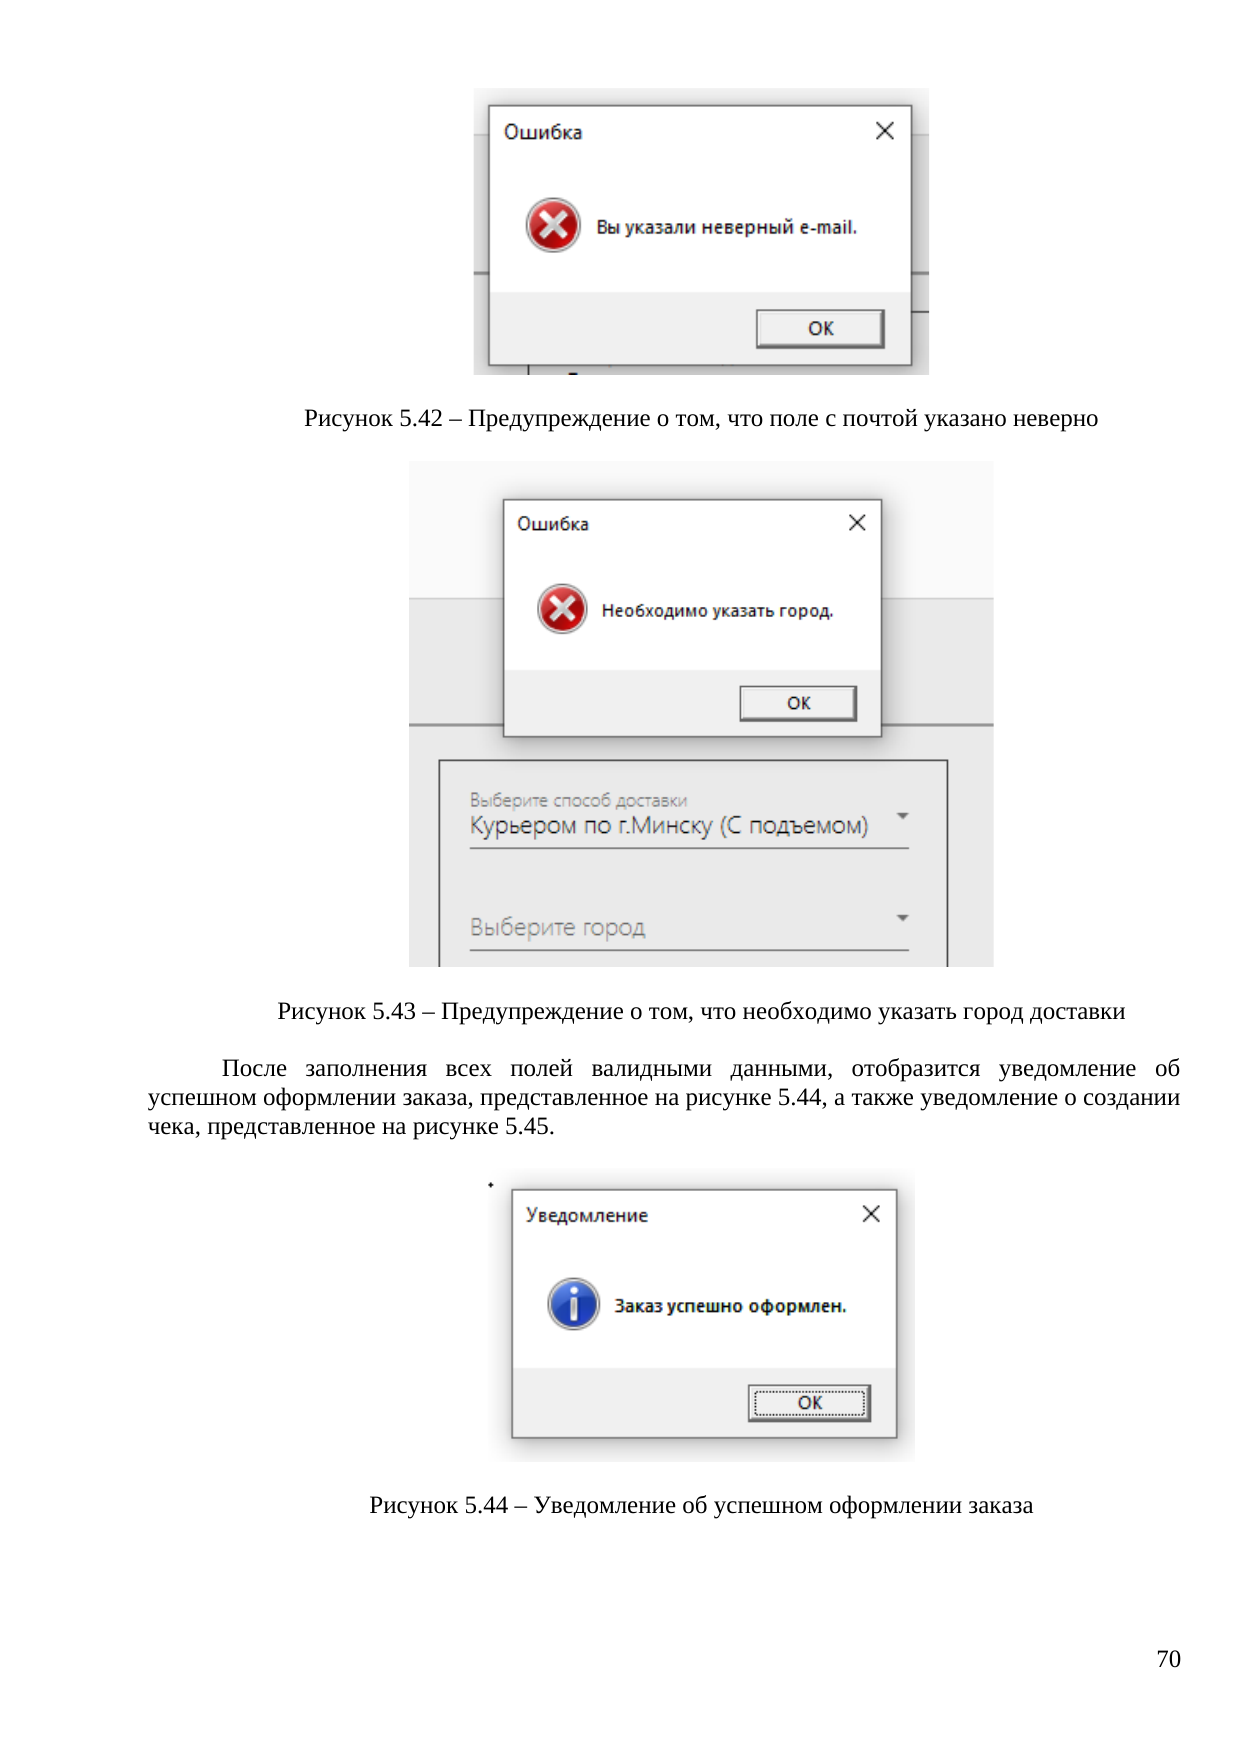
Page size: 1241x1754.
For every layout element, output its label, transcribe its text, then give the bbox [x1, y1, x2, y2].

text После заполнения всех полей валидными данными, отобразится уведомление об успешном оформлении заказа, представленное на рисунке 5.44, а также уведомление о создании чека, представленное на рисунке 5.45. [148, 1053, 1181, 1139]
picture [409, 461, 994, 967]
picture [487, 1168, 915, 1462]
text Рисунок 5.44 – Уведомление об успешном оформлении заказа [148, 1490, 1181, 1519]
picture [473, 88, 930, 375]
text Рисунок 5.43 – Предупреждение о том, что необходимо указать город доставки [148, 996, 1181, 1024]
text Рисунок 5.42 – Предупреждение о том, что поле с почтой указано неверно [148, 403, 1181, 432]
